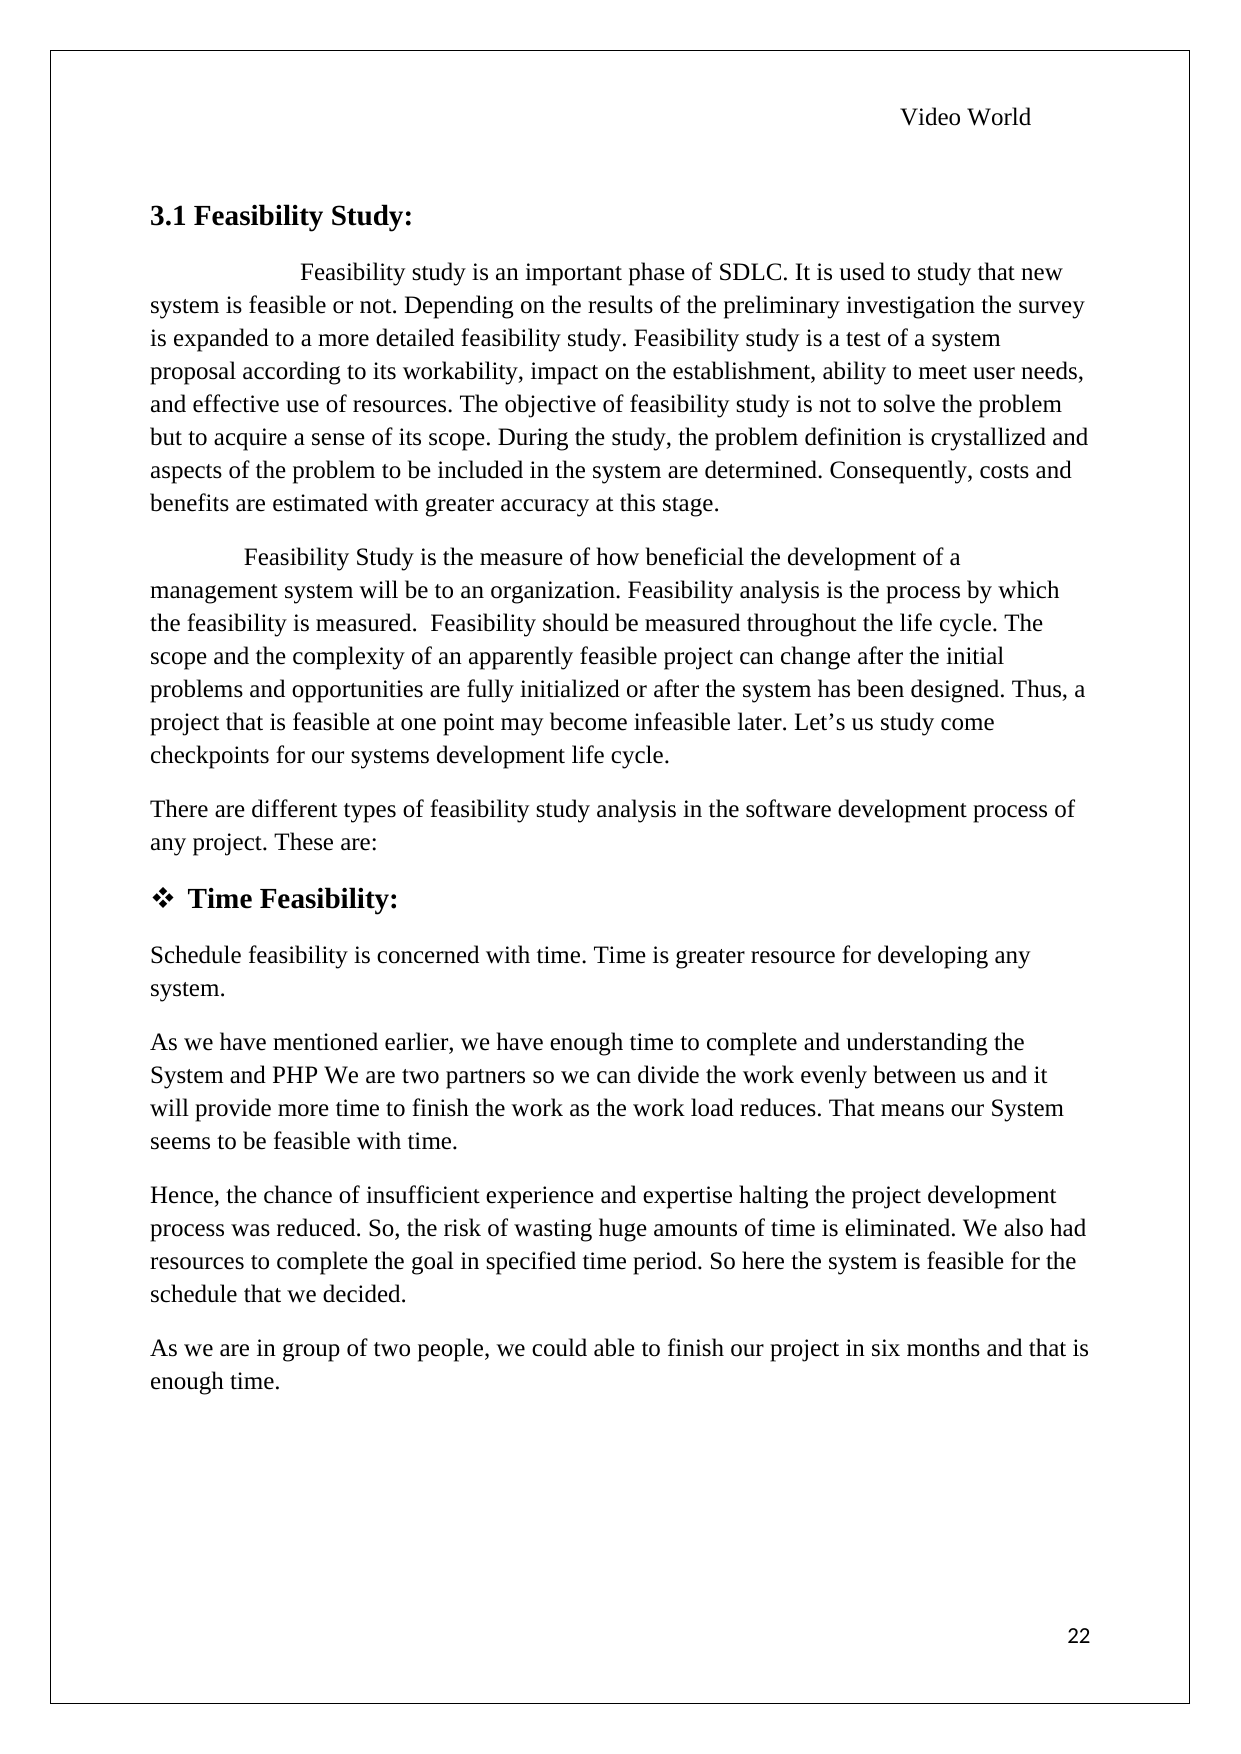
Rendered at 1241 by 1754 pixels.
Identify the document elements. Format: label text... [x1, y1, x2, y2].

text Schedule feasibility is concerned with time. Time is greater resource for developing any system. [150, 940, 1090, 1002]
text As we have mentioned earlier, we have enough time to complete and understanding the System and PHP We are two partners so we can divide the work evenly between us and it will provide more time to finish the work as the work load reduces. That means our System seems to be feasible with time. [150, 1027, 1090, 1155]
list Time Feasibility: [150, 881, 1090, 914]
text There are different types of feasibility study analysis in the software development process of any project. These are: [150, 794, 1090, 856]
text Hence, the chance of insufficient experience and expertise halting the project development process was reduced. So, the risk of wasting huge amounts of time is eliminated. We also had resources to complete the goal in specified time period. So here the system is feasible for the schedule that we decided. [150, 1180, 1090, 1308]
text 3.1 Feasibility Study: [150, 198, 1090, 231]
text As we are in group of two people, we could able to finish our project in six months and that is enough time. [150, 1333, 1090, 1395]
text Feasibility Study is the measure of how beneficial the development of a management system will be to an organization. Feasibility analysis is the process by which the feasibility is measured. Feasibility should be measured throughout the life cycle. The scope and the complexity of an apparently feasible project can change after the initial problems and opportunities are fully initialized or after the system has been designed. Thus, a project that is feasible at one point may become infeasible later. Let’s us study come checkpoints for our systems development life cycle. [150, 542, 1090, 769]
text Feasibility study is an important phase of SDLC. It is used to study that new system is feasible or not. Depending on the results of the preliminary investigation the survey is expanded to a more detailed feasibility study. Feasibility study is a test of a system proposal according to its workability, impact on the establishment, ability to meet user needs, and effective use of resources. The objective of feasibility study is not to solve the problem but to acquire a sense of its scope. During the study, the problem definition is crystallized and aspects of the problem to be included in the system are determined. Consequently, costs and benefits are estimated with greater accuracy at this stage. [150, 257, 1090, 517]
